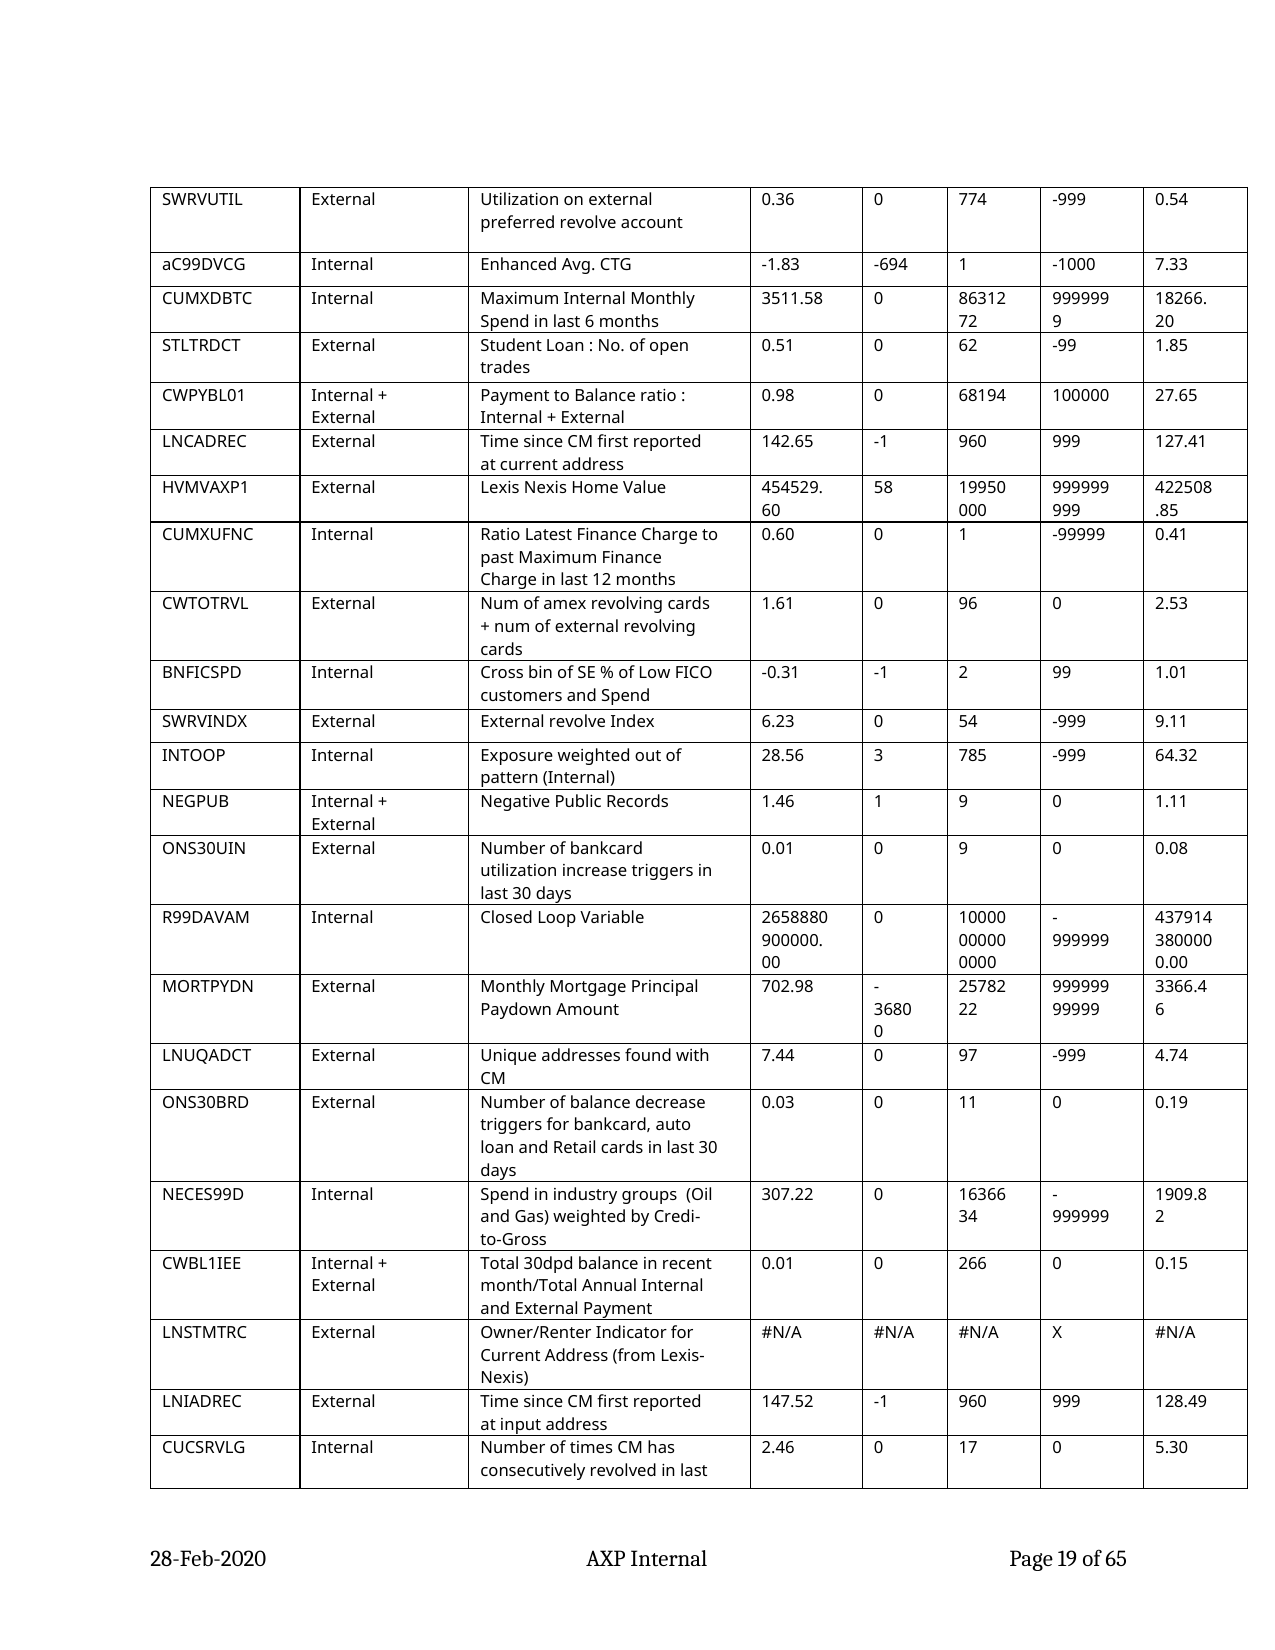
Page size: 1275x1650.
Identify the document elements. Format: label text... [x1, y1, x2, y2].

table_cell -999 [1041, 710, 1143, 742]
table_cell 960 [948, 430, 1040, 475]
table_cell Lexis Nexis Home Value [469, 476, 750, 521]
table_cell 1636634 [948, 1182, 1040, 1250]
table_cell Maximum Internal Monthly Spend in last 6 months [469, 287, 750, 332]
table_cell SWRVINDX [151, 710, 299, 742]
table_cell Spend in industry groups (Oil and Gas) weighted by Credi-to-Gross [469, 1182, 750, 1250]
table_cell 1.01 [1144, 661, 1247, 708]
table_cell Internal [301, 253, 468, 286]
table_cell 9 [948, 836, 1040, 904]
table_cell 97 [948, 1044, 1040, 1089]
table_cell Utilization on external preferred revolve account [469, 188, 750, 252]
table_cell 3366.46 [1144, 975, 1247, 1043]
table_cell 0 [1041, 1090, 1143, 1181]
table_cell -999999 [1041, 1182, 1143, 1250]
table_cell -99 [1041, 333, 1143, 382]
table_cell 6.23 [751, 710, 862, 742]
table_cell 0 [863, 1436, 947, 1488]
table_cell Ratio Latest Finance Charge to past Maximum Finance Charge in last 12 months [469, 523, 750, 591]
table_cell 0 [863, 188, 947, 252]
table_cell -1 [863, 1390, 947, 1435]
table_cell ONS30BRD [151, 1090, 299, 1181]
table_cell Internal [301, 743, 468, 789]
table_cell 18266.20 [1144, 287, 1247, 332]
table_cell ONS30UIN [151, 836, 299, 904]
table_cell 10000000000000 [948, 905, 1040, 973]
table_cell External [301, 836, 468, 904]
table_cell -999 [1041, 1044, 1143, 1089]
table_cell 1 [863, 790, 947, 835]
table_cell 0 [863, 905, 947, 973]
table_cell 7.44 [751, 1044, 862, 1089]
table_cell -1.83 [751, 253, 862, 286]
table_cell 5.30 [1144, 1436, 1247, 1488]
table_cell 0 [1041, 836, 1143, 904]
table_cell 9999999 [1041, 287, 1143, 332]
table_cell CUCSRVLG [151, 1436, 299, 1488]
table_cell 0.08 [1144, 836, 1247, 904]
table_cell Num of amex revolving cards + num of external revolving cards [469, 592, 750, 660]
table_cell Internal [301, 661, 468, 708]
table_cell Internal + External [301, 383, 468, 428]
table_cell External [301, 188, 468, 252]
table_cell 3511.58 [751, 287, 862, 332]
table_cell 307.22 [751, 1182, 862, 1250]
table_cell 96 [948, 592, 1040, 660]
table_cell 0 [863, 1044, 947, 1089]
table_cell 64.32 [1144, 743, 1247, 789]
table_cell -694 [863, 253, 947, 286]
table_cell NEGPUB [151, 790, 299, 835]
table_cell 8631272 [948, 287, 1040, 332]
table_cell 0.19 [1144, 1090, 1247, 1181]
table_cell INTOOP [151, 743, 299, 789]
table_cell #N/A [948, 1320, 1040, 1388]
table_cell 0.36 [751, 188, 862, 252]
table_cell X [1041, 1320, 1143, 1388]
table_cell 0 [1041, 592, 1143, 660]
table_cell 999 [1041, 1390, 1143, 1435]
table_cell 2658880900000.00 [751, 905, 862, 973]
table_cell 2.53 [1144, 592, 1247, 660]
table_cell 4379143800000.00 [1144, 905, 1247, 973]
table_cell Student Loan : No. of open trades [469, 333, 750, 382]
table_cell 774 [948, 188, 1040, 252]
table_cell External [301, 592, 468, 660]
table_cell Exposure weighted out of pattern (Internal) [469, 743, 750, 789]
table_cell 0 [863, 1251, 947, 1319]
table_cell Negative Public Records [469, 790, 750, 835]
table_cell 1 [948, 253, 1040, 286]
table_cell 0 [863, 333, 947, 382]
table_cell -1 [863, 430, 947, 475]
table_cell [469, 1436, 750, 1488]
table_cell HVMVAXP1 [151, 476, 299, 521]
table_cell 0 [1041, 1251, 1143, 1319]
table_cell 99999999999 [1041, 975, 1143, 1043]
table_cell 0.60 [751, 523, 862, 591]
table_cell 28.56 [751, 743, 862, 789]
table_cell 454529.60 [751, 476, 862, 521]
table_cell STLTRDCT [151, 333, 299, 382]
table_cell CWBL1IEE [151, 1251, 299, 1319]
table_cell LNIADREC [151, 1390, 299, 1435]
table_cell 0 [863, 592, 947, 660]
table_cell 127.41 [1144, 430, 1247, 475]
table_cell 0.51 [751, 333, 862, 382]
table_cell LNUQADCT [151, 1044, 299, 1089]
table_cell 1.46 [751, 790, 862, 835]
table_cell -999999 [1041, 905, 1143, 973]
table_cell 702.98 [751, 975, 862, 1043]
table_cell Time since CM first reported at input address [469, 1390, 750, 1435]
table_cell CWPYBL01 [151, 383, 299, 428]
table_cell aC99DVCG [151, 253, 299, 286]
table_cell External [301, 333, 468, 382]
table_cell -999 [1041, 188, 1143, 252]
table_cell 3 [863, 743, 947, 789]
table_cell 68194 [948, 383, 1040, 428]
table_cell -1000 [1041, 253, 1143, 286]
table_cell 266 [948, 1251, 1040, 1319]
table_cell -999 [1041, 743, 1143, 789]
table_cell LNCADREC [151, 430, 299, 475]
table_cell Monthly Mortgage Principal Paydown Amount [469, 975, 750, 1043]
table_cell 0 [1041, 790, 1143, 835]
table_cell 9.11 [1144, 710, 1247, 742]
table_cell 7.33 [1144, 253, 1247, 286]
table_cell 0 [863, 836, 947, 904]
table_cell CUMXUFNC [151, 523, 299, 591]
table_cell -1 [863, 661, 947, 708]
table_cell SWRVUTIL [151, 188, 299, 252]
table_cell Cross bin of SE % of Low FICO customers and Spend [469, 661, 750, 708]
table_cell 0 [863, 523, 947, 591]
table_cell External [301, 1090, 468, 1181]
table_cell Time since CM first reported at current address [469, 430, 750, 475]
table_cell 1.61 [751, 592, 862, 660]
table_cell Number of balance decrease triggers for bankcard, auto loan and Retail cards in last 30 days [469, 1090, 750, 1181]
table_cell Total 30dpd balance in recent month/Total Annual Internal and External Payment [469, 1251, 750, 1319]
table_cell Internal [301, 287, 468, 332]
table_cell Closed Loop Variable [469, 905, 750, 973]
table_cell CWTOTRVL [151, 592, 299, 660]
table_cell 147.52 [751, 1390, 862, 1435]
table_cell External [301, 476, 468, 521]
table_cell 128.49 [1144, 1390, 1247, 1435]
table_cell Internal [301, 1182, 468, 1250]
table_cell 0.54 [1144, 188, 1247, 252]
table_cell External [301, 1044, 468, 1089]
table_cell External [301, 1320, 468, 1388]
table_cell 27.65 [1144, 383, 1247, 428]
table_cell #N/A [1144, 1320, 1247, 1388]
table_cell 0 [863, 710, 947, 742]
table_cell 999999999 [1041, 476, 1143, 521]
table_cell Payment to Balance ratio : Internal + External [469, 383, 750, 428]
table_cell 11 [948, 1090, 1040, 1181]
table_cell 54 [948, 710, 1040, 742]
table_cell 0 [1041, 1436, 1143, 1488]
table_cell 0.01 [751, 836, 862, 904]
table_cell R99DAVAM [151, 905, 299, 973]
table_cell 62 [948, 333, 1040, 382]
table_cell 999 [1041, 430, 1143, 475]
table_cell -0.31 [751, 661, 862, 708]
table_cell 58 [863, 476, 947, 521]
table_cell 422508.85 [1144, 476, 1247, 521]
table_cell 2 [948, 661, 1040, 708]
table_cell CUMXDBTC [151, 287, 299, 332]
table_cell External [301, 430, 468, 475]
table_cell #N/A [751, 1320, 862, 1388]
table_cell Internal + External [301, 790, 468, 835]
table_cell Owner/Renter Indicator for Current Address (from Lexis-Nexis) [469, 1320, 750, 1388]
table_cell External [301, 710, 468, 742]
table_cell MORTPYDN [151, 975, 299, 1043]
table_cell 1.85 [1144, 333, 1247, 382]
table_cell 9 [948, 790, 1040, 835]
table_cell Internal [301, 905, 468, 973]
table_cell 0 [863, 383, 947, 428]
table_cell External revolve Index [469, 710, 750, 742]
table_cell 0.98 [751, 383, 862, 428]
table_cell 100000 [1041, 383, 1143, 428]
table_cell Internal [301, 523, 468, 591]
table_cell 4.74 [1144, 1044, 1247, 1089]
table_cell BNFICSPD [151, 661, 299, 708]
table_cell 1909.82 [1144, 1182, 1247, 1250]
table_cell Internal + External [301, 1251, 468, 1319]
table_cell 0.15 [1144, 1251, 1247, 1319]
table_cell External [301, 1390, 468, 1435]
table_cell Internal [301, 1436, 468, 1488]
table_cell 960 [948, 1390, 1040, 1435]
table_cell -36800 [863, 975, 947, 1043]
table_cell 1 [948, 523, 1040, 591]
table_cell 99 [1041, 661, 1143, 708]
table_cell 0.41 [1144, 523, 1247, 591]
table_cell 17 [948, 1436, 1040, 1488]
table_cell External [301, 975, 468, 1043]
table_cell 2.46 [751, 1436, 862, 1488]
table_cell 0.03 [751, 1090, 862, 1181]
table_cell 0 [863, 1090, 947, 1181]
table_cell 0 [863, 287, 947, 332]
table_cell 2578222 [948, 975, 1040, 1043]
table_cell -99999 [1041, 523, 1143, 591]
table_cell #N/A [863, 1320, 947, 1388]
table_cell 0 [863, 1182, 947, 1250]
table_cell 19950000 [948, 476, 1040, 521]
table_cell NECES99D [151, 1182, 299, 1250]
table_cell Unique addresses found with CM [469, 1044, 750, 1089]
table_cell Number of bankcard utilization increase triggers in last 30 days [469, 836, 750, 904]
table_cell 142.65 [751, 430, 862, 475]
table_cell 785 [948, 743, 1040, 789]
table_cell 1.11 [1144, 790, 1247, 835]
table_cell Enhanced Avg. CTG [469, 253, 750, 286]
table_cell LNSTMTRC [151, 1320, 299, 1388]
table_cell 0.01 [751, 1251, 862, 1319]
